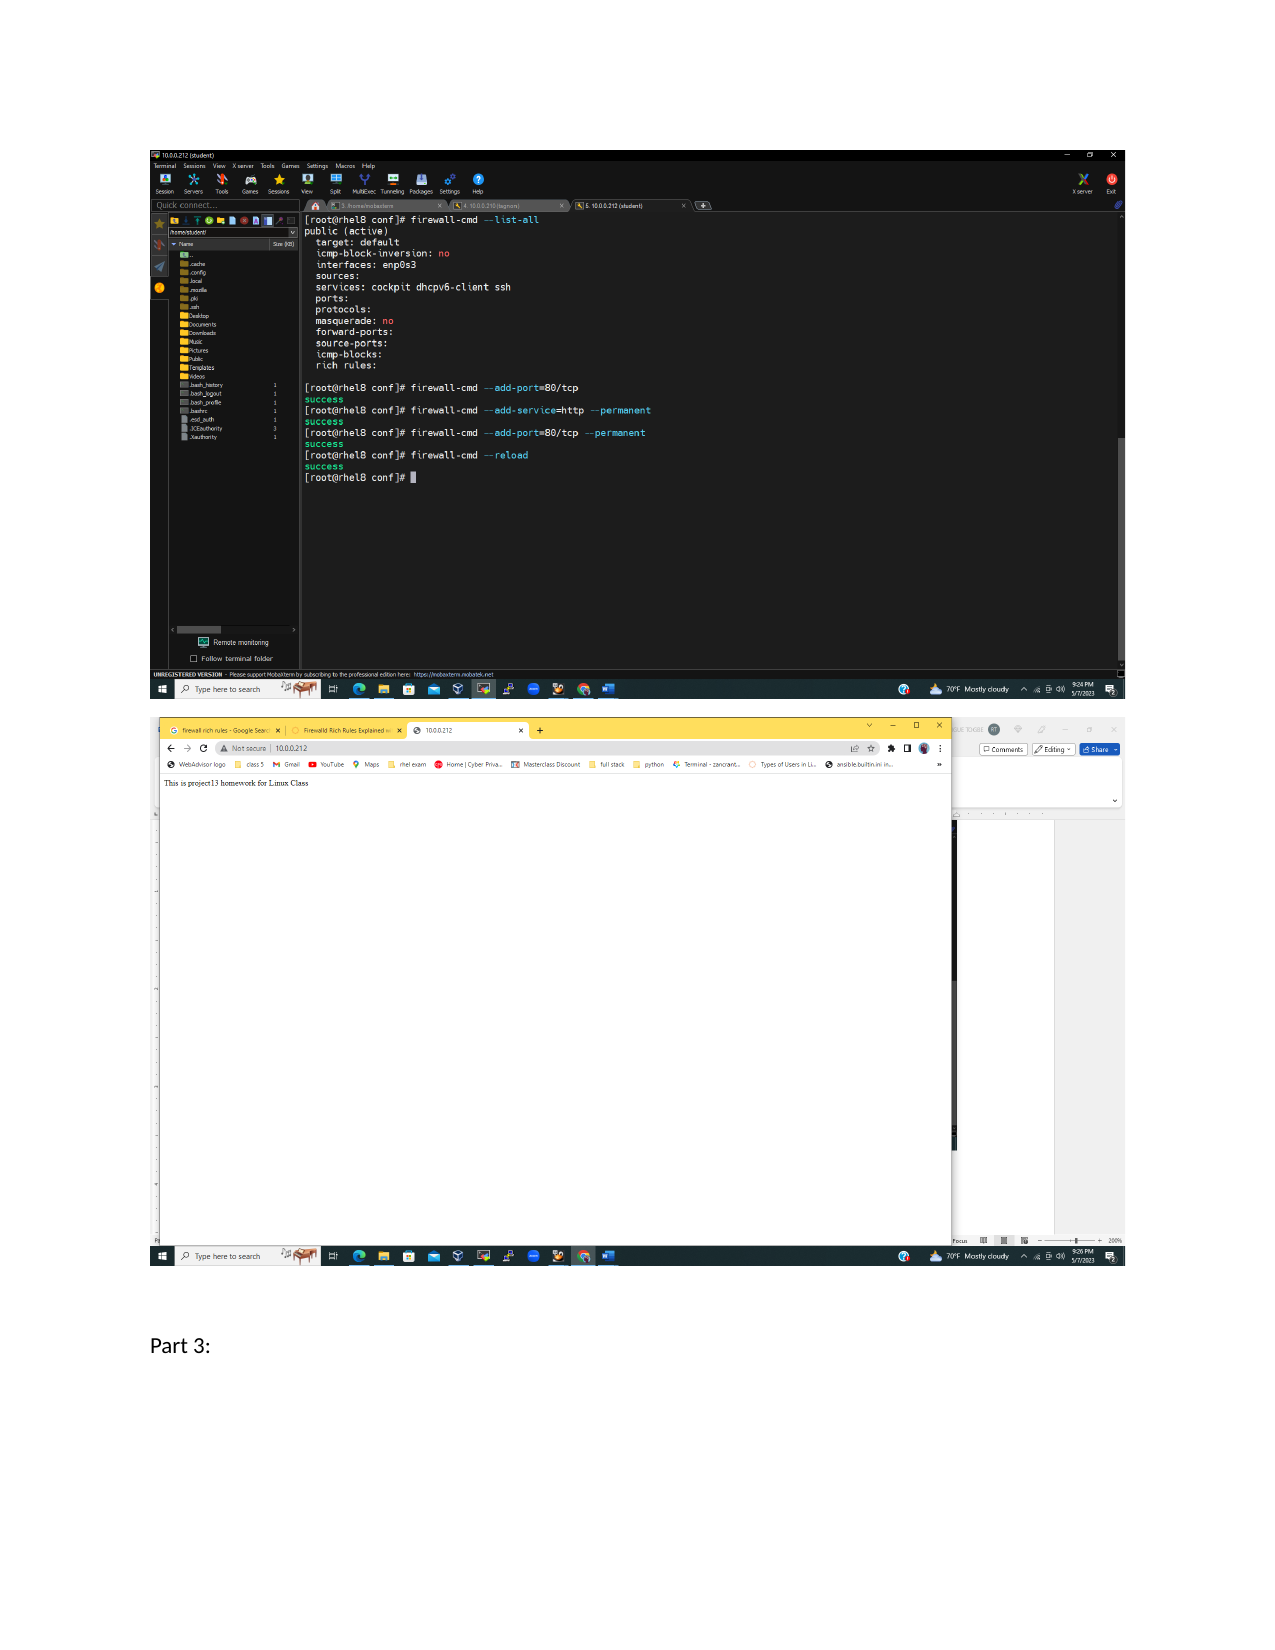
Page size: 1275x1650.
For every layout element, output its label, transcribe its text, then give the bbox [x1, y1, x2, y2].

picture [150, 717, 1125, 1266]
picture [150, 150, 1125, 699]
text Part 3: [150, 1331, 1125, 1359]
